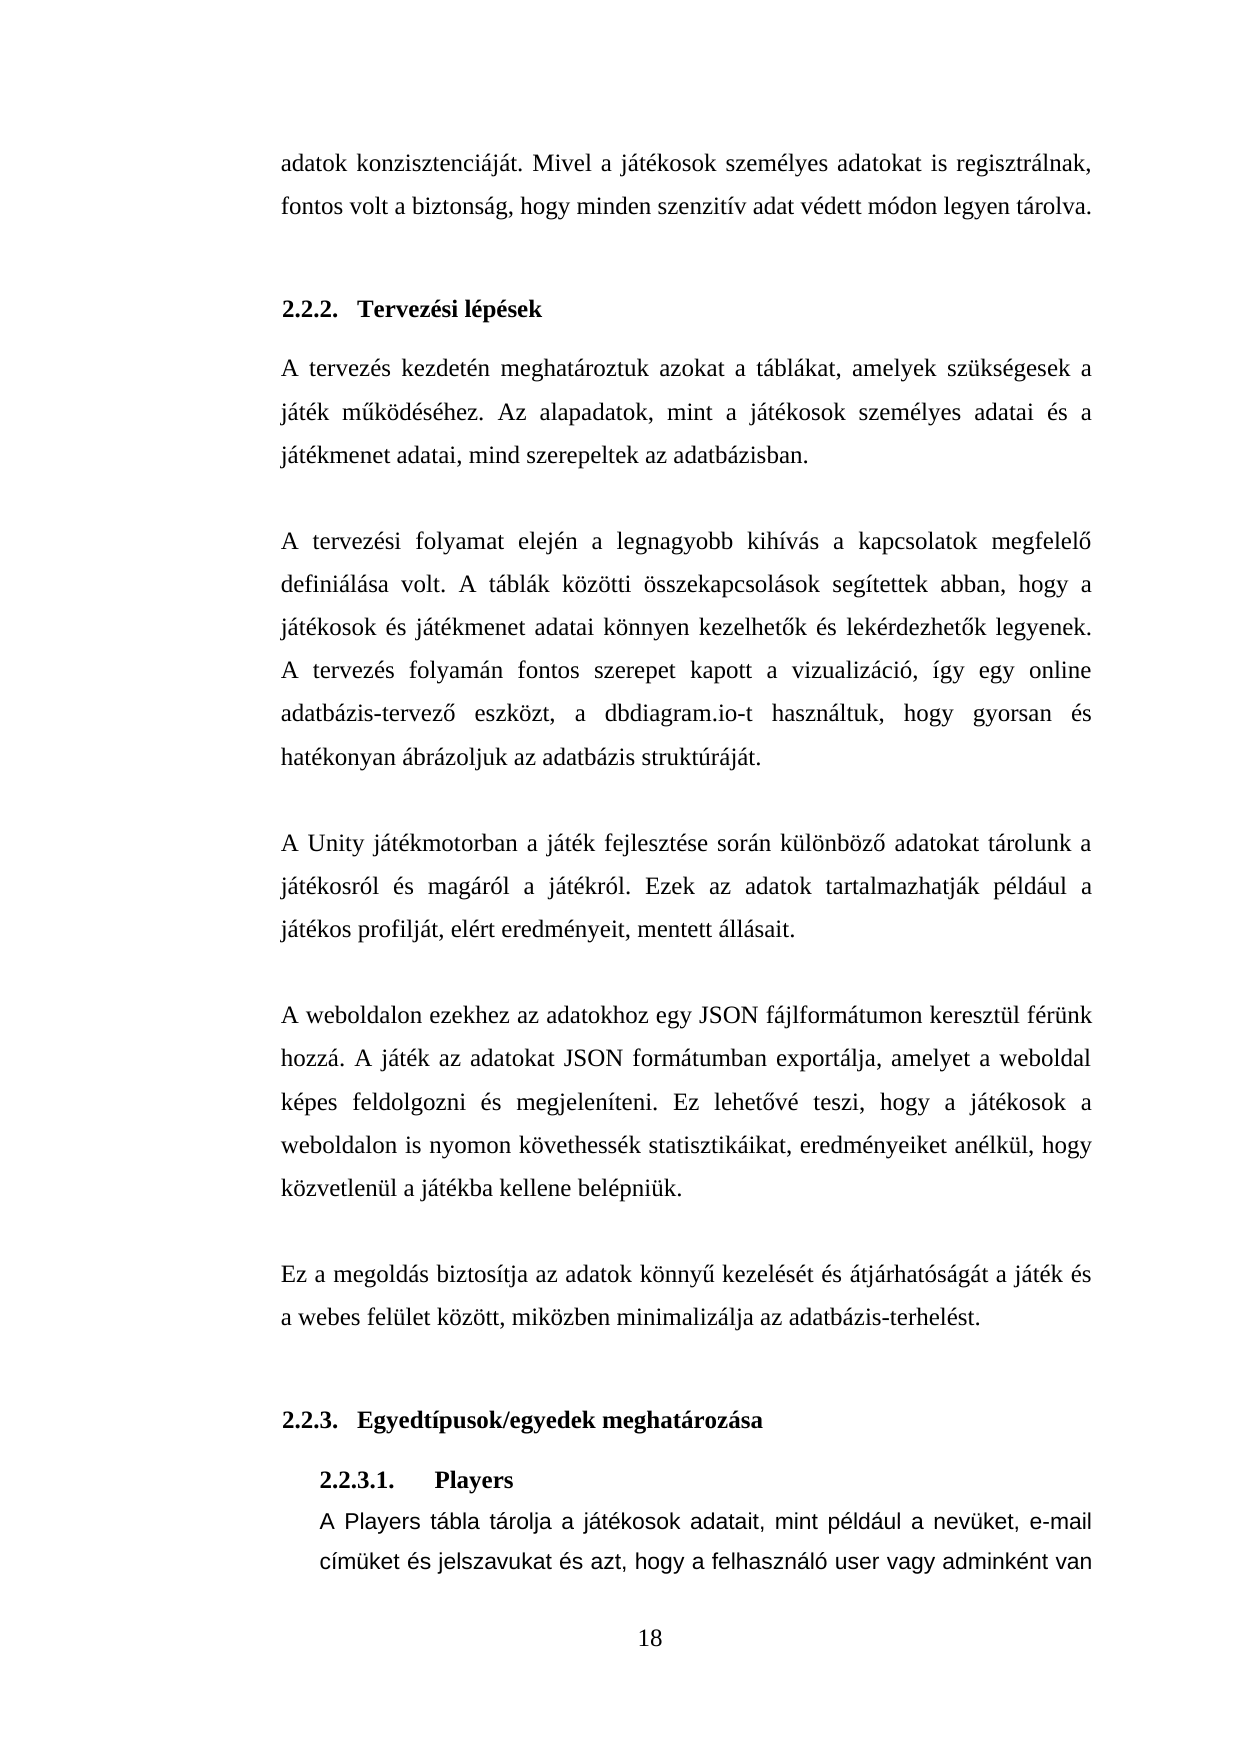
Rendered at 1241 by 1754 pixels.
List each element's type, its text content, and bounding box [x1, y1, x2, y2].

subtitle Egyedtípusok/egyedek meghatározása [282, 1405, 1092, 1434]
text A tervezés kezdetén meghatároztuk azokat a táblákat, amelyek szükségesek a játék működéséhez. Az alapadatok, mint a játékosok személyes adatai és a játékmenet adatai, mind szerepeltek az adatbázisban. [281, 353, 1092, 468]
text Ez a megoldás biztosítja az adatok könnyű kezelését és átjárhatóságát a játék és a webes felület között, miközben minimalizálja az adatbázis-terhelést. [281, 1259, 1092, 1331]
subtitle Players [319, 1465, 1092, 1494]
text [281, 148, 1092, 219]
text A weboldalon ezekhez az adatokhoz egy JSON fájlformátumon keresztül férünk hozzá. A játék az adatokat JSON formátumban exportálja, amelyet a weboldal képes feldolgozni és megjeleníteni. Ez lehetővé teszi, hogy a játékosok a weboldalon is nyomon követhessék statisztikáikat, eredményeiket anélkül, hogy közvetlenül a játékba kellene belépniük. [281, 1000, 1092, 1202]
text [319, 1508, 1092, 1574]
text A tervezési folyamat elején a legnagyobb kihívás a kapcsolatok megfelelő definiálása volt. A táblák közötti összekapcsolások segítettek abban, hogy a játékosok és játékmenet adatai könnyen kezelhetők és lekérdezhetők legyenek. A tervezés folyamán fontos szerepet kapott a vizualizáció, így egy online adatbázis-tervező eszközt, a dbdiagram.io-t használtuk, hogy gyorsan és hatékonyan ábrázoljuk az adatbázis struktúráját. [281, 526, 1092, 770]
subtitle Tervezési lépések [282, 294, 1092, 322]
text A Unity játékmotorban a játék fejlesztése során különböző adatokat tárolunk a játékosról és magáról a játékról. Ezek az adatok tartalmazhatják például a játékos profilját, elért eredményeit, mentett állásait. [281, 828, 1092, 943]
